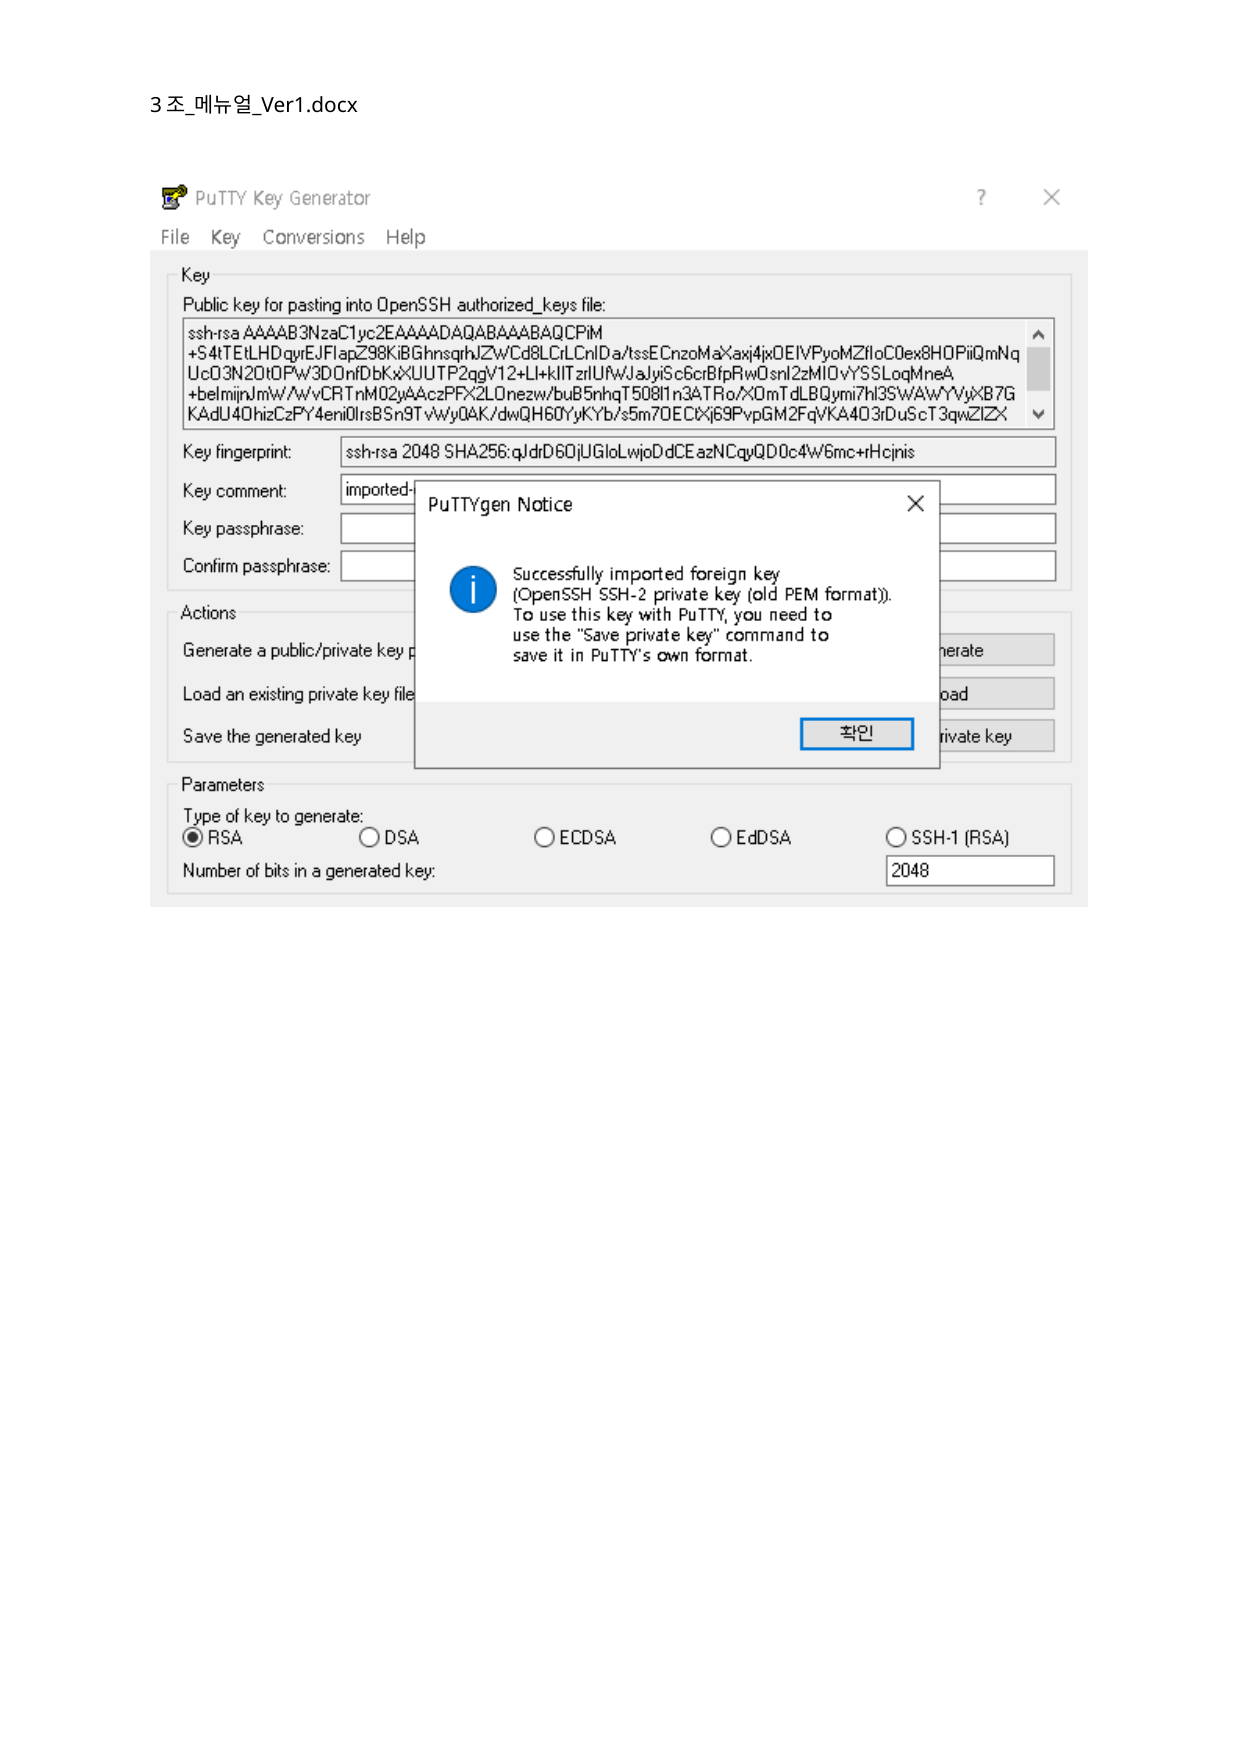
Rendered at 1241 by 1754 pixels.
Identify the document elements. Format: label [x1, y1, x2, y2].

picture [150, 177, 1088, 907]
